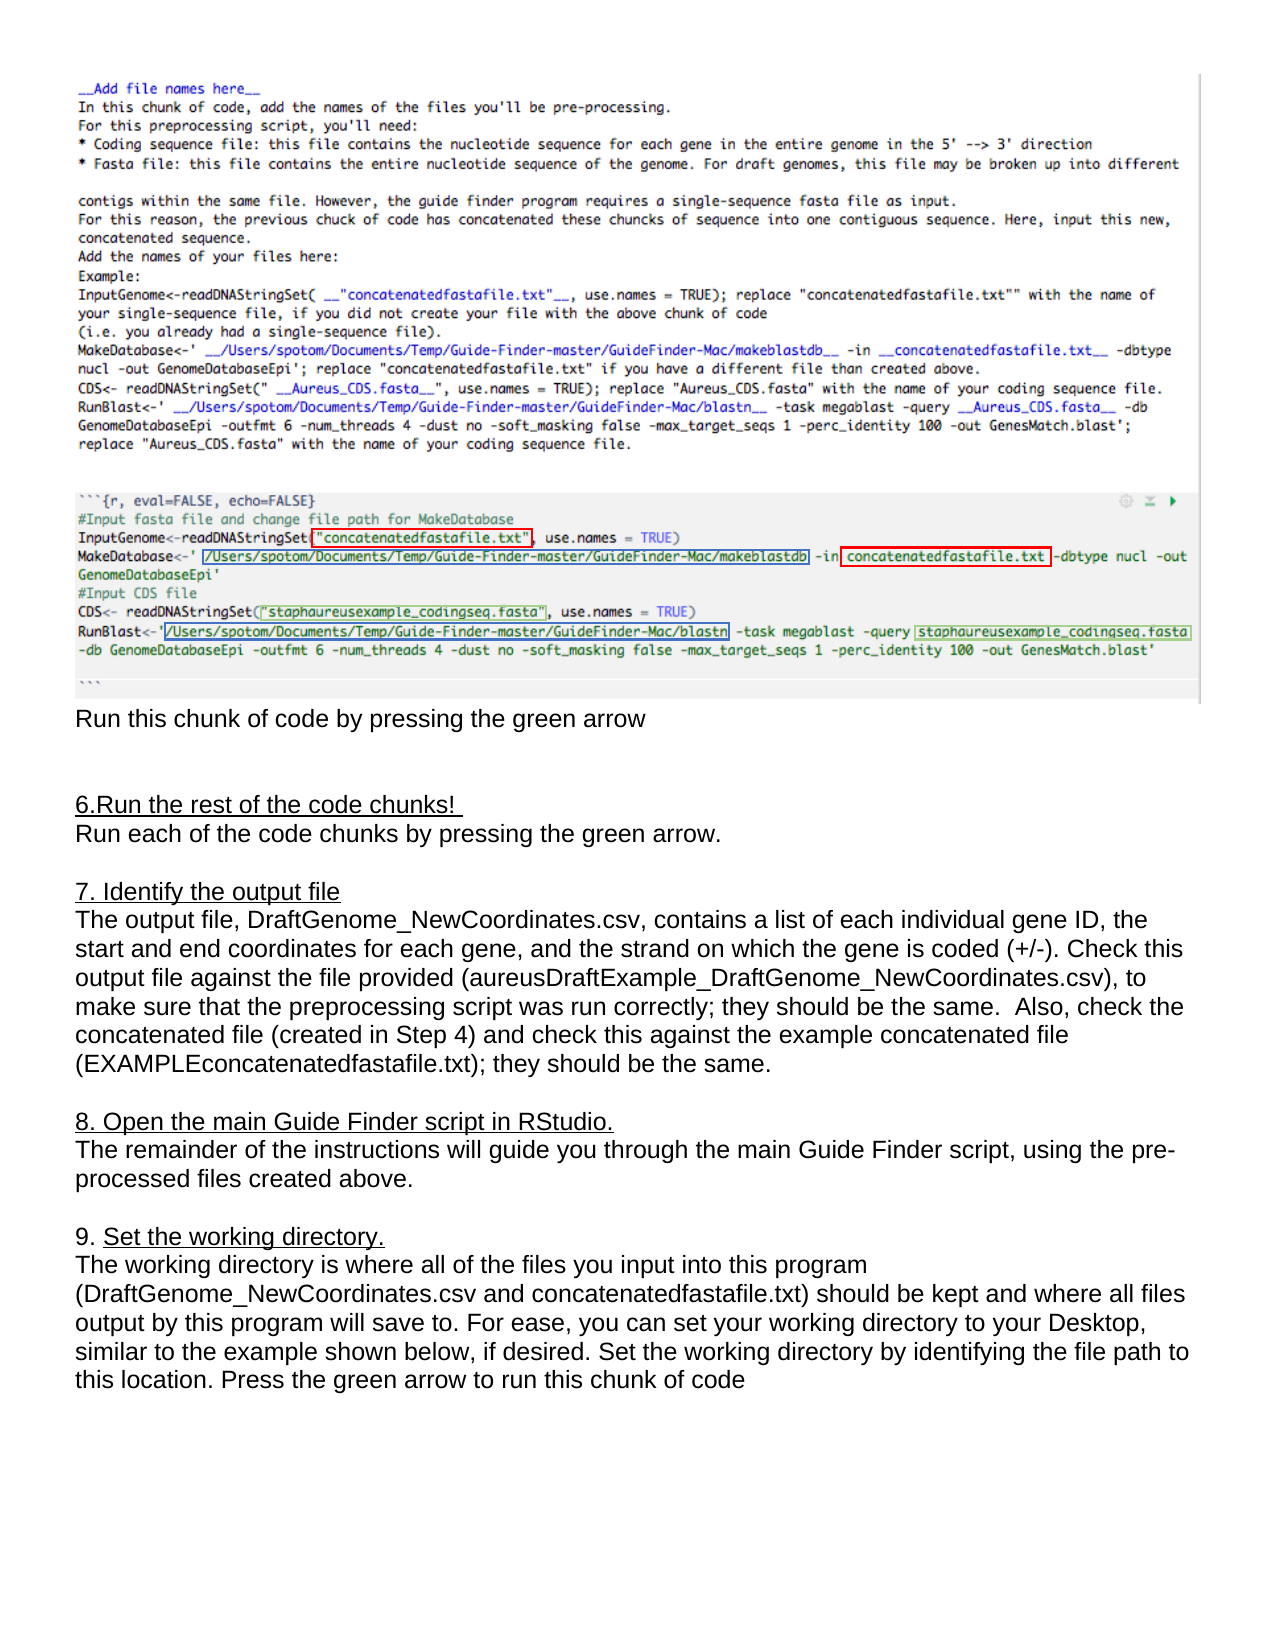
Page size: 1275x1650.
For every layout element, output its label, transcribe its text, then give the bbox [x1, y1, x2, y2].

text 9. Set the working directory. The working directory is where all of the files you input into this program (DraftGenome_NewCoordinates.csv and concatenatedfastafile.txt) should be kept and where all files output by this program will save to. For ease, you can set your working directory to your Desktop, similar to the example shown below, if desired. Set the working directory by identifying the file path to this location. Press the green arrow to run this chunk of code [75, 1222, 1200, 1394]
text 7. Identify the output file The output file, DraftGenome_NewCoordinates.csv, contains a list of each individual gene ID, the start and end coordinates for each gene, and the strand on which the gene is coded (+/-). Check this output file against the file provided (aureusDraftExample_DraftGenome_NewCoordinates.csv), to make sure that the preprocessing script was run correctly; they should be the same. Also, check the concatenated file (created in Step 4) and check this against the example concatenated file (EXAMPLEconcatenatedfastafile.txt); they should be the same. [75, 877, 1200, 1078]
text 6.Run the rest of the code chunks! Run each of the code chunks by pressing the green arrow. [75, 791, 1200, 848]
text Run this chunk of code by pressing the green arrow [75, 704, 1200, 733]
text 8. Open the main Guide Finder script in RStudio. [75, 1107, 1200, 1136]
picture [75, 74, 1201, 704]
text The remainder of the instructions will guide you through the main Guide Finder script, using the pre-processed files created above. [75, 1136, 1200, 1193]
